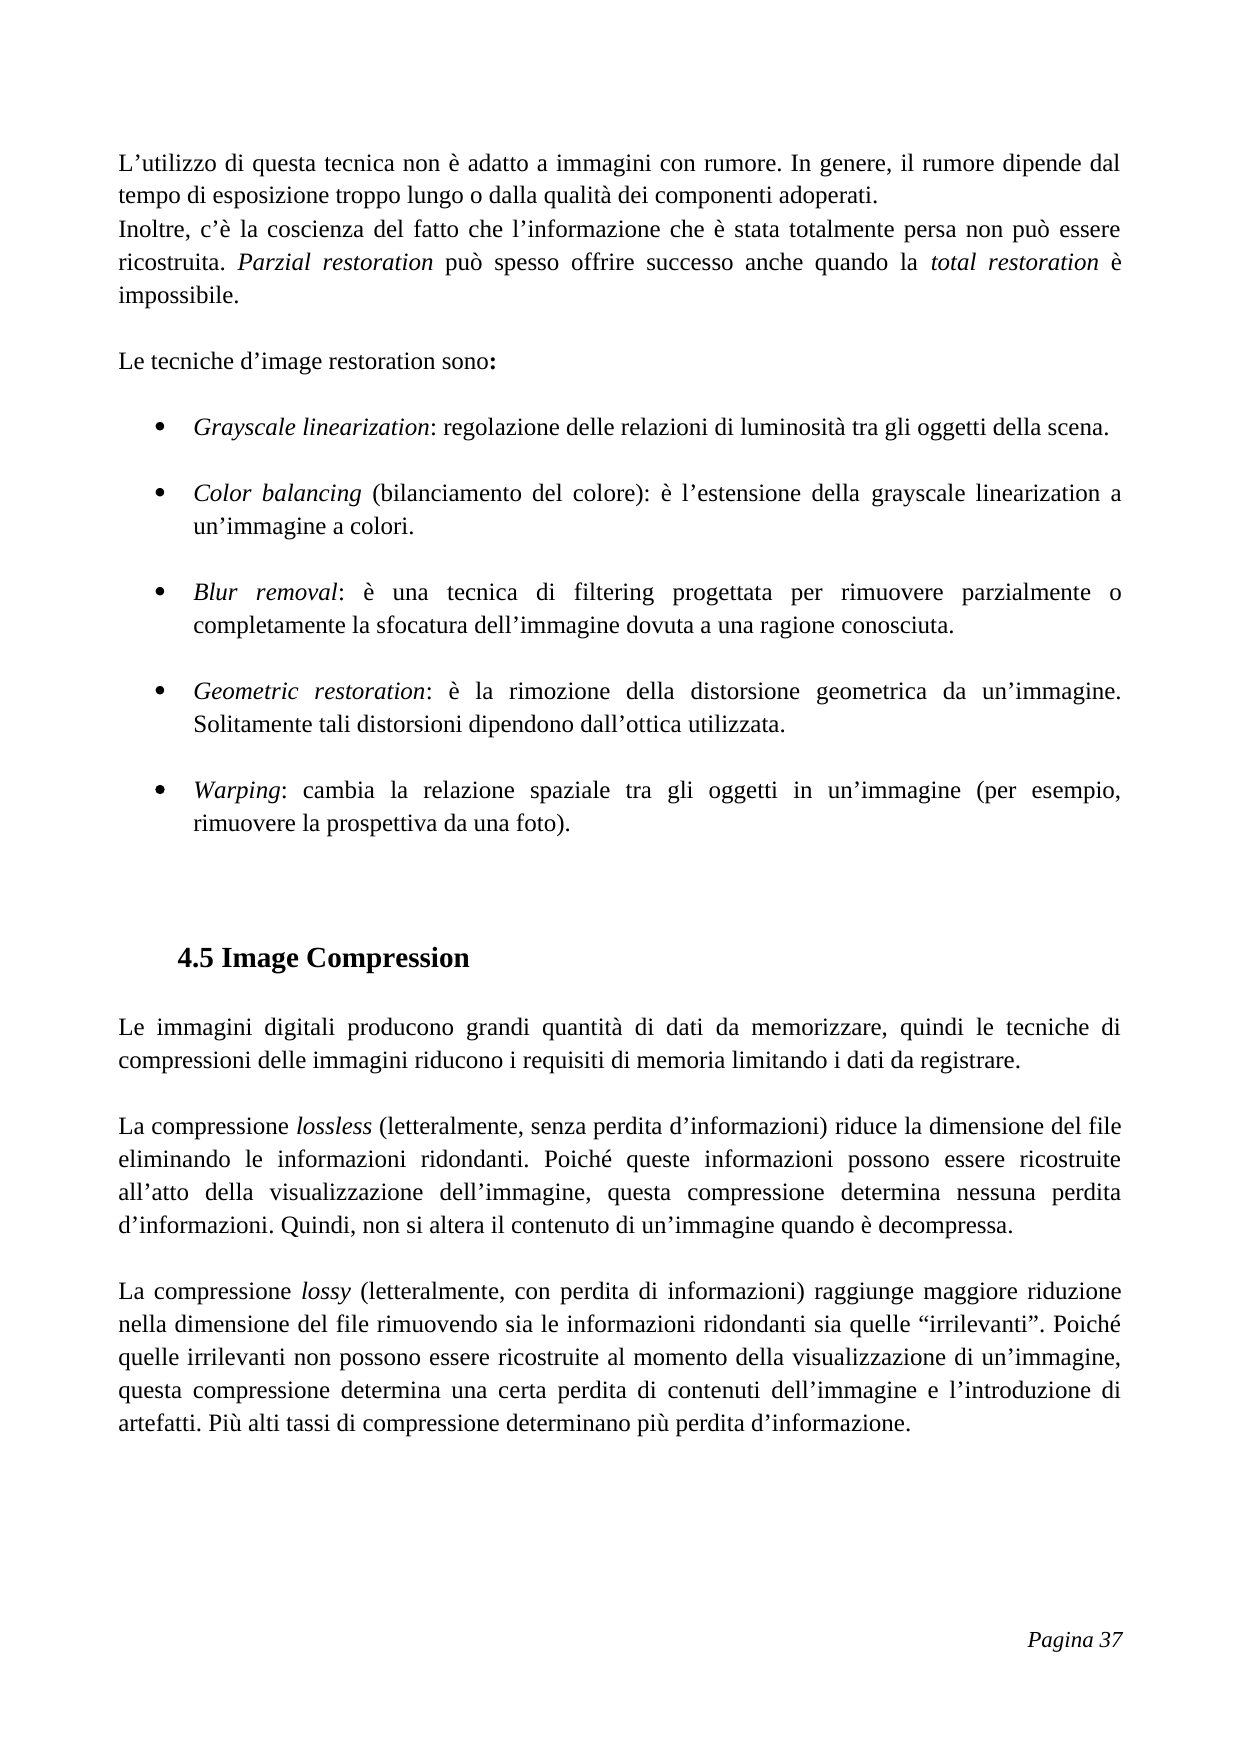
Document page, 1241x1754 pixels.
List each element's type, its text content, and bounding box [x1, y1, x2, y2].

text Le immagini digitali producono grandi quantità di dati da memorizzare, quindi le tecniche di compressioni delle immagini riducono i requisiti di memoria limitando i dati da registrare. [118, 1012, 1122, 1073]
text Inoltre, c’è la coscienza del fatto che l’informazione che è stata totalmente persa non può essere ricostruita. Parzial restoration può spesso offrire successo anche quando la total restoration è impossibile. [118, 214, 1122, 308]
text La compressione lossless (letteralmente, senza perdita d’informazioni) riduce la dimensione del file eliminando le informazioni ridondanti. Poiché queste informazioni possono essere ricostruite all’atto della visualizzazione dell’immagine, questa compressione determina nessuna perdita d’informazioni. Quindi, non si altera il contenuto di un’immagine quando è decompressa. [118, 1111, 1122, 1238]
text La compressione lossy (letteralmente, con perdita di informazioni) raggiunge maggiore riduzione nella dimensione del file rimuovendo sia le informazioni ridondanti sia quelle “irrilevanti”. Poiché quelle irrilevanti non possono essere ricostruite al momento della visualizzazione di un’immagine, questa compressione determina una certa perdita di contenuti dell’immagine e l’introduzione di artefatti. Più alti tassi di compressione determinano più perdita d’informazione. [118, 1276, 1122, 1437]
list Grayscale linearization: regolazione delle relazioni di luminosità tra gli oggetti della scena. [156, 412, 1122, 441]
list Geometric restoration: è la rimozione della distorsione geometrica da un’immagine. Solitamente tali distorsioni dipendono dall’ottica utilizzata. [156, 676, 1122, 738]
text Le tecniche d’image restoration sono: [118, 346, 1122, 374]
list Color balancing (bilanciamento del colore): è l’estensione della grayscale linearization a un’immagine a colori. [156, 478, 1122, 539]
text 4.5 Image Compression [118, 940, 1122, 974]
list Warping: cambia la relazione spaziale tra gli oggetti in un’immagine (per esempio, rimuovere la prospettiva da una foto). [156, 775, 1122, 837]
list Blur removal: è una tecnica di filtering progettata per rimuovere parzialmente o completamente la sfocatura dell’immagine dovuta a una ragione conosciuta. [156, 577, 1122, 639]
text L’utilizzo di questa tecnica non è adatto a immagini con rumore. In genere, il rumore dipende dal tempo di esposizione troppo lungo o dalla qualità dei componenti adoperati. [118, 148, 1122, 209]
